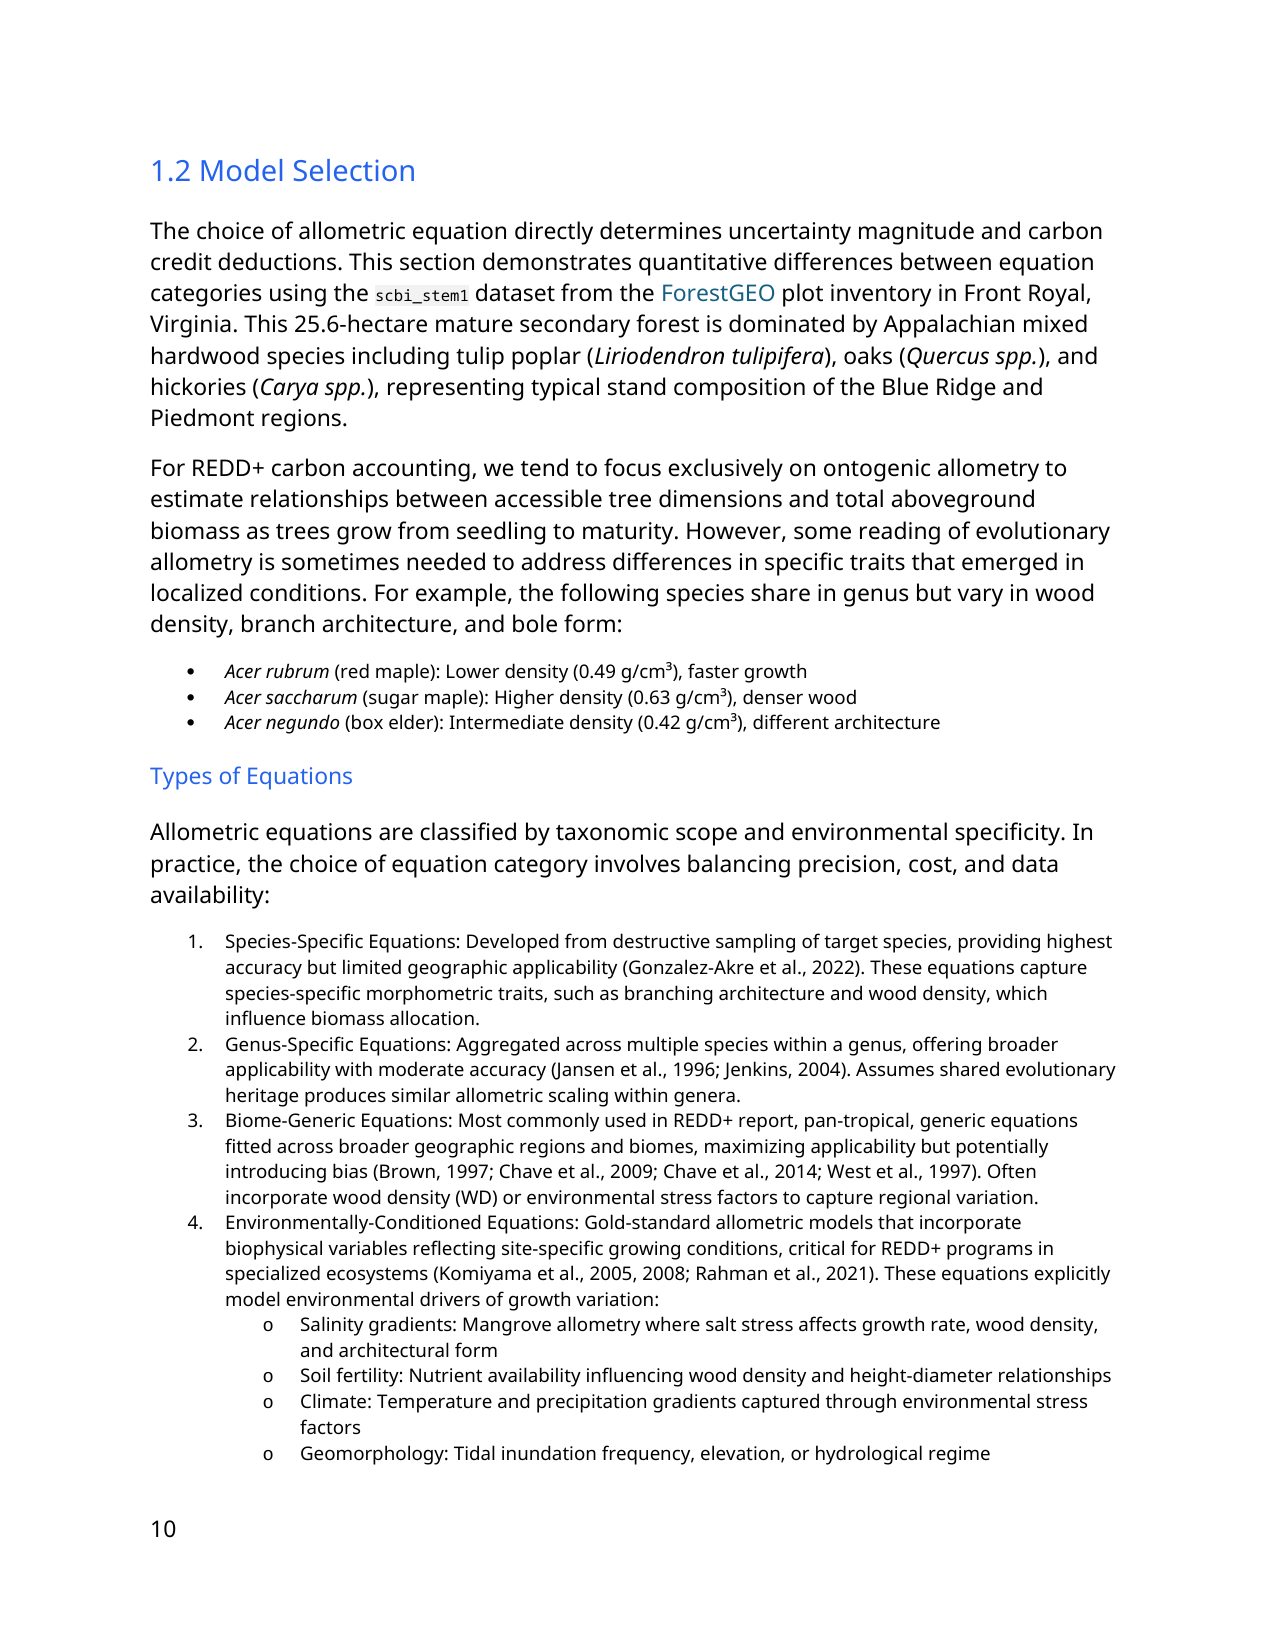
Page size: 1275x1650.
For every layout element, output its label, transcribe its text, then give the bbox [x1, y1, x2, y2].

list Biome-Generic Equations: Most commonly used in REDD+ report, pan-tropical, generic equations fitted across broader geographic regions and biomes, maximizing applicability but potentially introducing bias (Brown, 1997; Chave et al., 2009; Chave et al., 2014; West et al., 1997). Often incorporate wood density (WD) or environmental stress factors to capture regional variation. [187, 1107, 1125, 1209]
list Acer rubrum (red maple): Lower density (0.49 g/cm³), faster growth [187, 658, 1125, 684]
list Genus-Specific Equations: Aggregated across multiple species within a genus, offering broader applicability with moderate accuracy (Jansen et al., 1996; Jenkins, 2004). Assumes shared evolutionary heritage produces similar allometric scaling within genera. [187, 1031, 1125, 1107]
text The choice of allometric equation directly determines uncertainty magnitude and carbon credit deductions. This section demonstrates quantitative differences between equation categories using the scbi_stem1 dataset from the ForestGEO plot inventory in Front Royal, Virginia. This 25.6-hectare mature secondary forest is dominated by Appalachian mixed hardwood species including tulip poplar (Liriodendron tulipifera), oaks (Quercus spp.), and hickories (Carya spp.), representing typical stand composition of the Blue Ridge and Piedmont regions. [150, 215, 1125, 433]
subtitle Types of Equations [150, 760, 1125, 791]
list Species-Specific Equations: Developed from destructive sampling of target species, providing highest accuracy but limited geographic applicability (Gonzalez-Akre et al., 2022). These equations capture species-specific morphometric traits, such as branching architecture and wood density, which influence biomass allocation. [187, 929, 1125, 1031]
list Geomorphology: Tidal inundation frequency, elevation, or hydrological regime [262, 1440, 1125, 1466]
list Acer saccharum (sugar maple): Higher density (0.63 g/cm³), denser wood [187, 684, 1125, 709]
list Acer negundo (box elder): Intermediate density (0.42 g/cm³), different architecture [187, 709, 1125, 735]
text For REDD+ carbon accounting, we tend to focus exclusively on ontogenic allometry to estimate relationships between accessible tree dimensions and total aboveground biomass as trees grow from seedling to maturity. However, some reading of evolutionary allometry is sometimes needed to address differences in specific traits that emerged in localized conditions. For example, the following species share in genus but vary in wood density, branch architecture, and bole form: [150, 452, 1125, 640]
list Climate: Temperature and precipitation gradients captured through environmental stress factors [262, 1388, 1125, 1440]
list Salinity gradients: Mangrove allometry where salt stress affects growth rate, wood density, and architectural form [262, 1312, 1125, 1363]
list Soil fertility: Nutrient availability influencing wood density and height-diameter relationships [262, 1363, 1125, 1388]
text Allometric equations are classified by taxonomic scope and environmental specificity. In practice, the choice of equation category involves balancing precision, cost, and data availability: [150, 816, 1125, 910]
subtitle 1.2 Model Selection [150, 150, 1125, 190]
list Environmentally-Conditioned Equations: Gold-standard allometric models that incorporate biophysical variables reflecting site-specific growing conditions, critical for REDD+ programs in specialized ecosystems (Komiyama et al., 2005, 2008; Rahman et al., 2021). These equations explicitly model environmental drivers of growth variation: [187, 1209, 1125, 1312]
